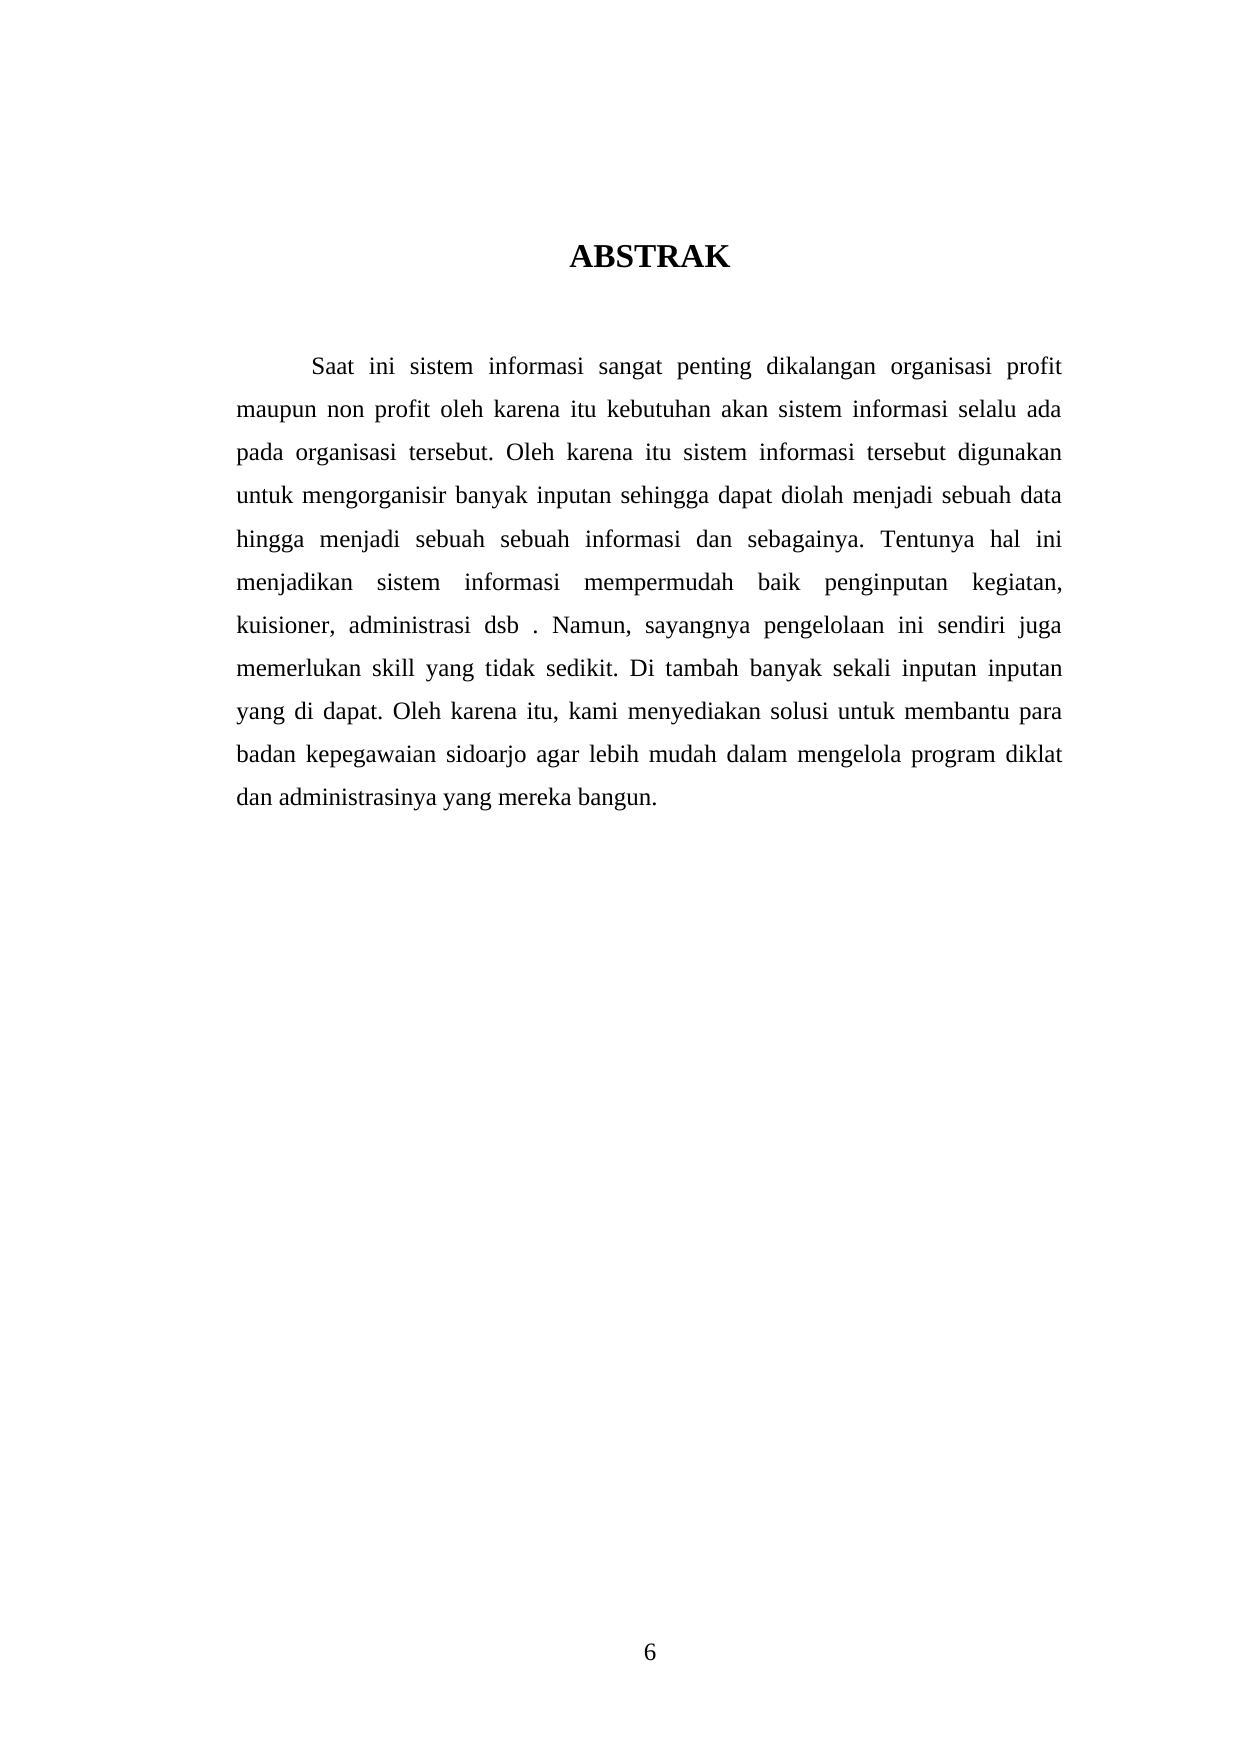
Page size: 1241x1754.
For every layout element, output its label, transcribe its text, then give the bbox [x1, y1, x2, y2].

text Saat ini sistem informasi sangat penting dikalangan organisasi profit maupun non profit oleh karena itu kebutuhan akan sistem informasi selalu ada pada organisasi tersebut. Oleh karena itu sistem informasi tersebut digunakan untuk mengorganisir banyak inputan sehingga dapat diolah menjadi sebuah data hingga menjadi sebuah sebuah informasi dan sebagainya. Tentunya hal ini menjadikan sistem informasi mempermudah baik penginputan kegiatan, kuisioner, administrasi dsb . Namun, sayangnya pengelolaan ini sendiri juga memerlukan skill yang tidak sedikit. Di tambah banyak sekali inputan inputan yang di dapat. Oleh karena itu, kami menyediakan solusi untuk membantu para badan kepegawaian sidoarjo agar lebih mudah dalam mengelola program diklat dan administrasinya yang mereka bangun. [236, 351, 1063, 811]
text ABSTRAK [236, 236, 1063, 274]
